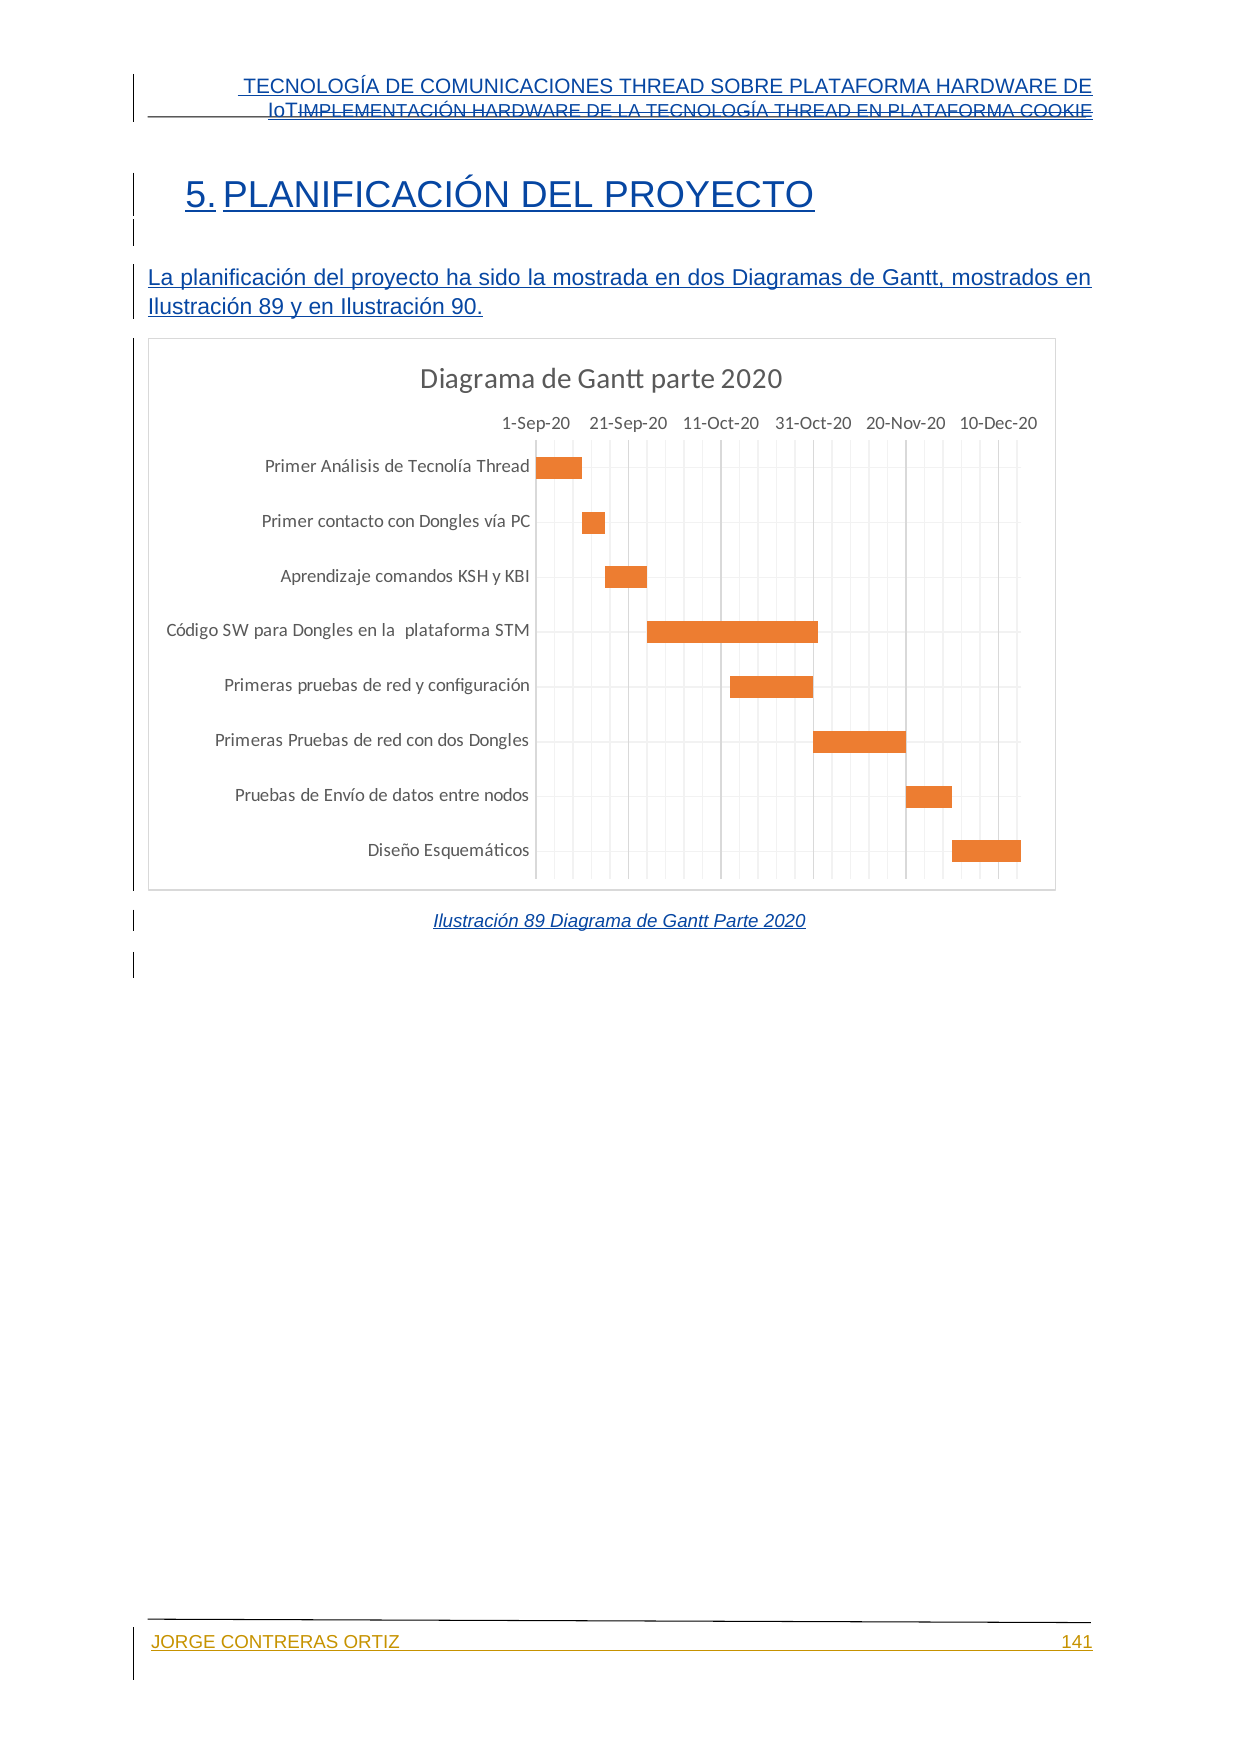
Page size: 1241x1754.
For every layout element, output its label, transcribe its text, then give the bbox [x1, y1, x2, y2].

text 7677 [148, 264, 1092, 287]
text 7677 [148, 288, 1092, 319]
text 76 [148, 909, 1092, 931]
